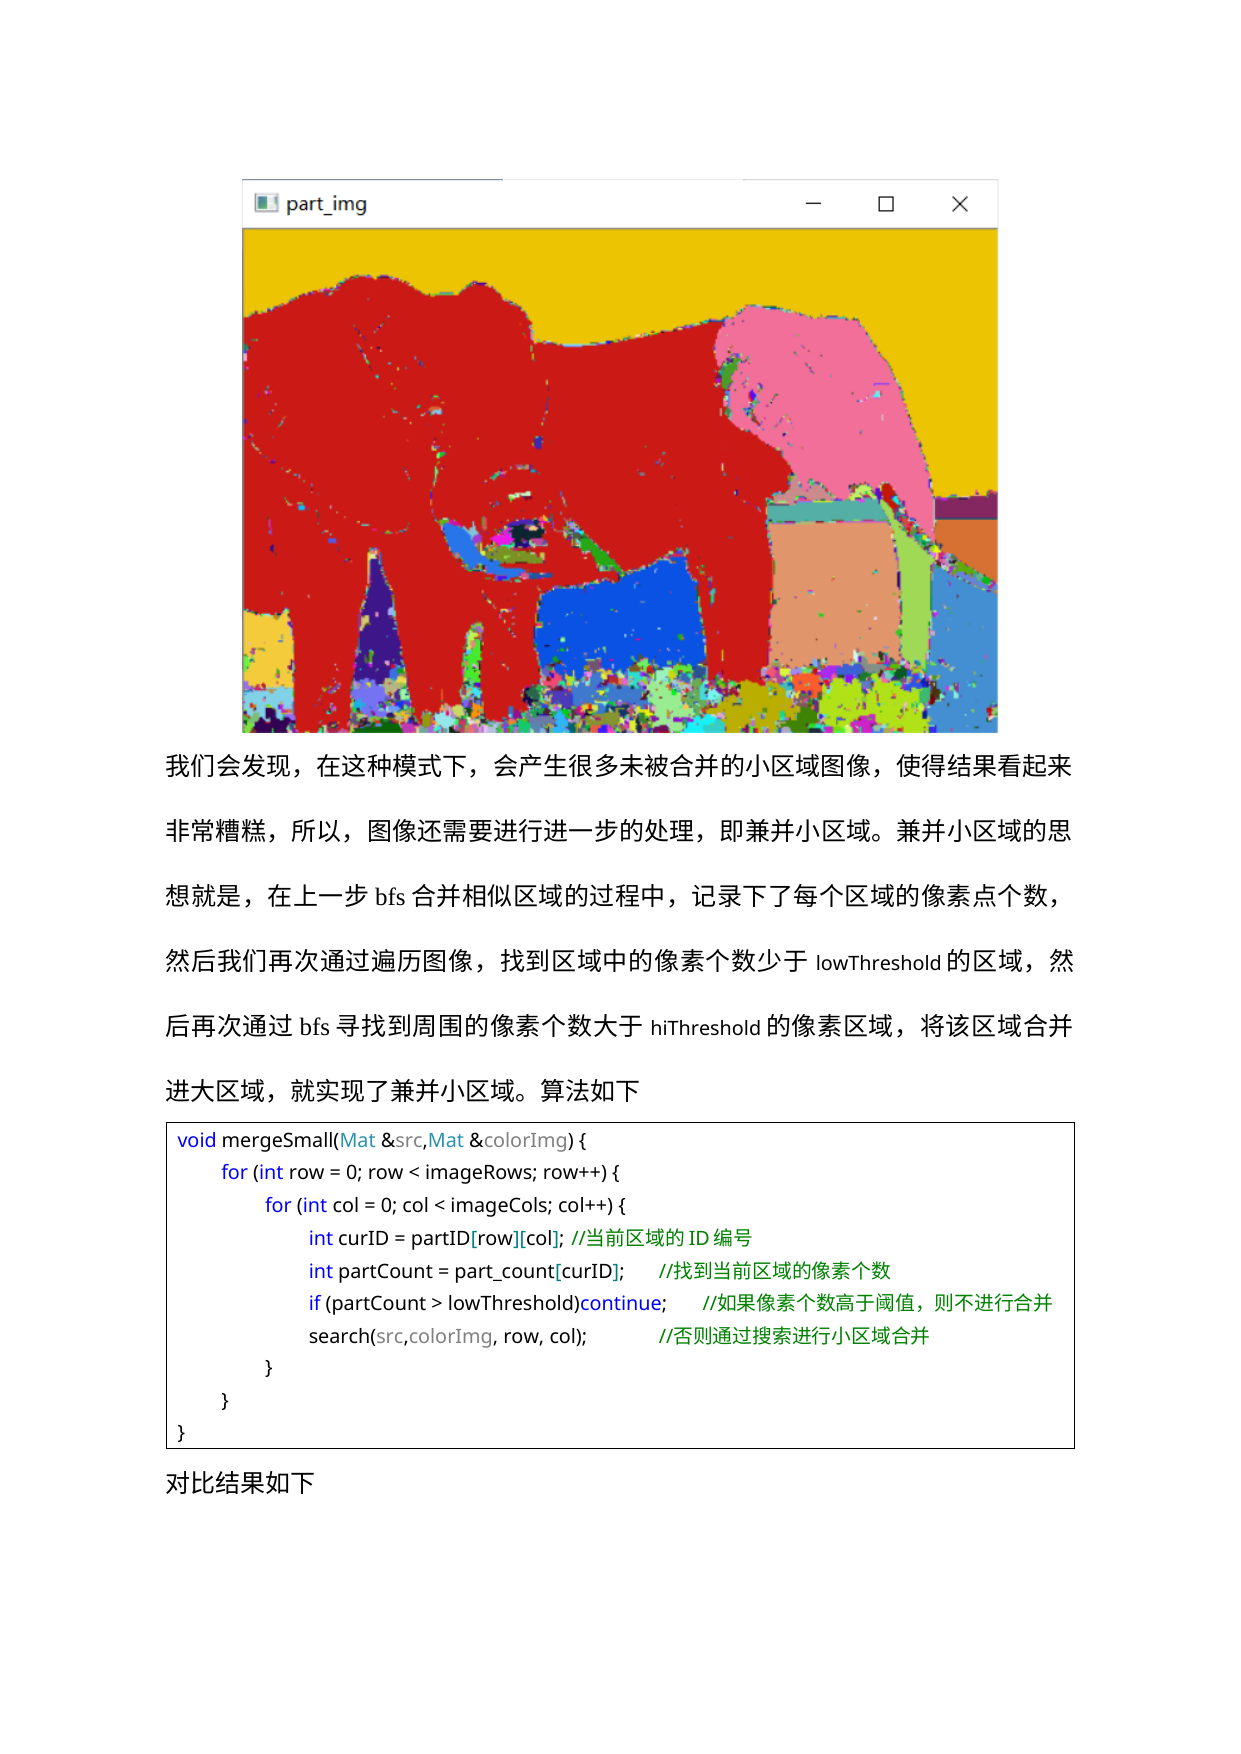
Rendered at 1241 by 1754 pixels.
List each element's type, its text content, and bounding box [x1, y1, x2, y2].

table_header void mergeSmall(Mat &src,Mat &colorImg) { for (int row = 0; row < imageRows; row++) { for (int col = 0; col < imageCols; col++) { int curID = partID[row][col]; //当前区域的ID编号 int partCount = part_count[curID]; //找到当前区域的像素个数 if (partCount > lowThreshold)continue; //如果像素个数高于阈值，则不进行合并 search(src,colorImg, row, col); //否则通过搜索进行小区域合并 } } } [167, 1123, 1074, 1448]
text 对比结果如下 [165, 1449, 1075, 1514]
picture [242, 179, 999, 733]
text 我们会发现，在这种模式下，会产生很多未被合并的小区域图像，使得结果看起来非常糟糕，所以，图像还需要进行进一步的处理，即兼并小区域。兼并小区域的思想就是，在上一步bfs合并相似区域的过程中，记录下了每个区域的像素点个数，然后我们再次通过遍历图像，找到区域中的像素个数少于lowThreshold的区域，然后再次通过bfs寻找到周围的像素个数大于hiThreshold的像素区域，将该区域合并进大区域，就实现了兼并小区域。算法如下 [165, 732, 1075, 1122]
